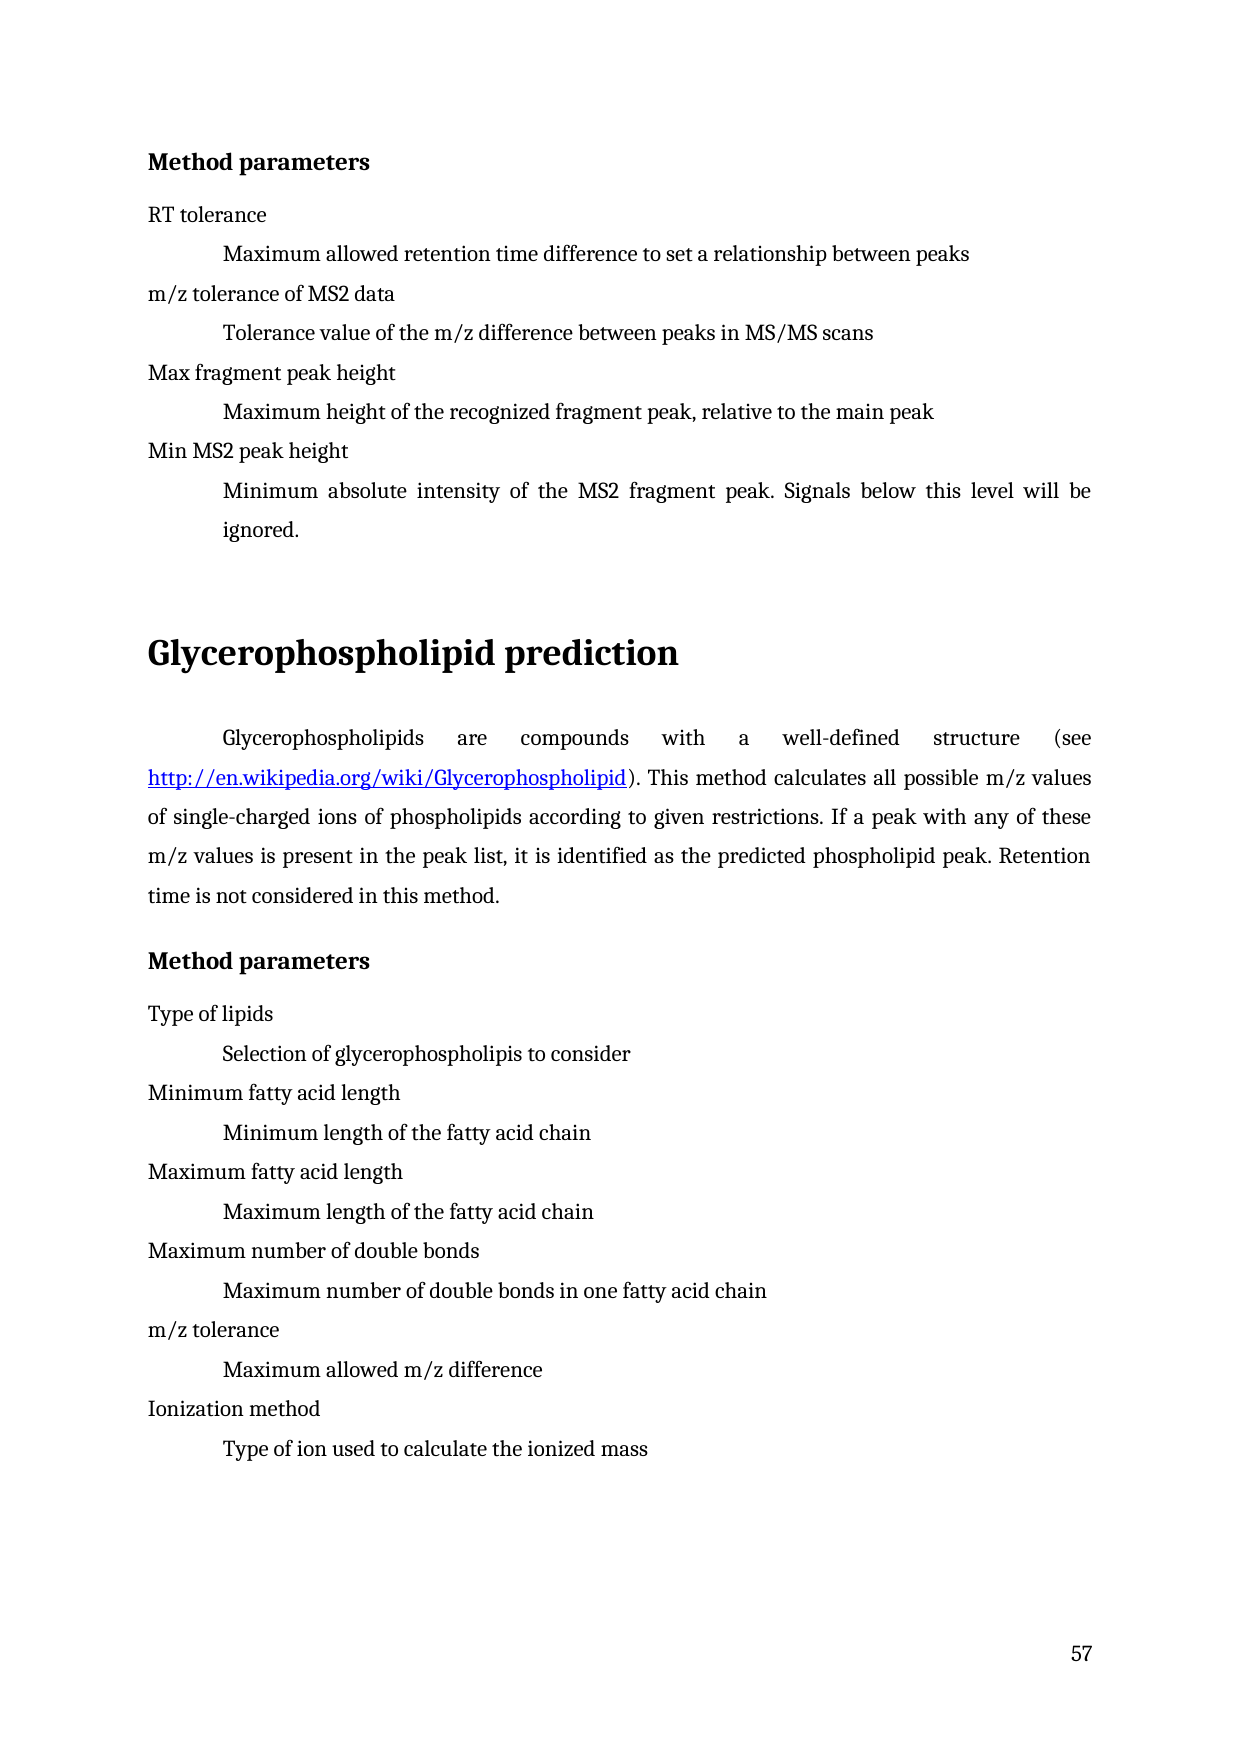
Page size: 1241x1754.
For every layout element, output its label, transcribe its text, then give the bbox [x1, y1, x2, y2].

text Maximum allowed retention time difference to set a relationship between peaks [223, 241, 1092, 267]
text Maximum allowed m/z difference [223, 1356, 1092, 1383]
text Maximum height of the recognized fragment peak, relative to the main peak [223, 399, 1092, 425]
text Ionization method [148, 1396, 1092, 1422]
text Selection of glycerophospholipis to consider [223, 1041, 1092, 1067]
text Maximum fatty acid length [148, 1159, 1092, 1185]
text m/z tolerance of MS2 data [148, 280, 1092, 307]
text m/z tolerance [148, 1317, 1092, 1343]
text Glycerophospholipids are compounds with a well-defined structure (see http://en.wikipedia.org/wiki/Glycerophospholipid). This method calculates all possible m/z values of single-charged ions of phospholipids according to given restrictions. If a peak with any of these m/z values is present in the peak list, it is identified as the predicted phospholipid peak. Retention time is not considered in this method. [148, 725, 1092, 909]
text Minimum fatty acid length [148, 1080, 1092, 1106]
text Tolerance value of the m/z difference between peaks in MS/MS scans [223, 320, 1092, 346]
subtitle Glycerophospholipid prediction [148, 632, 1092, 675]
text Minimum length of the fatty acid chain [223, 1119, 1092, 1146]
subtitle Method parameters [148, 947, 1092, 976]
subtitle Method parameters [148, 148, 1092, 176]
text Maximum length of the fatty acid chain [223, 1198, 1092, 1225]
text Type of ion used to calculate the ionized mass [223, 1435, 1092, 1462]
text RT tolerance [148, 201, 1092, 228]
text Minimum absolute intensity of the MS2 fragment peak. Signals below this level will be ignored. [223, 478, 1092, 544]
text Max fragment peak height [148, 359, 1092, 386]
text Min MS2 peak height [148, 438, 1092, 465]
text Type of lipids [148, 1001, 1092, 1027]
text Maximum number of double bonds [148, 1238, 1092, 1264]
text Maximum number of double bonds in one fatty acid chain [223, 1277, 1092, 1304]
